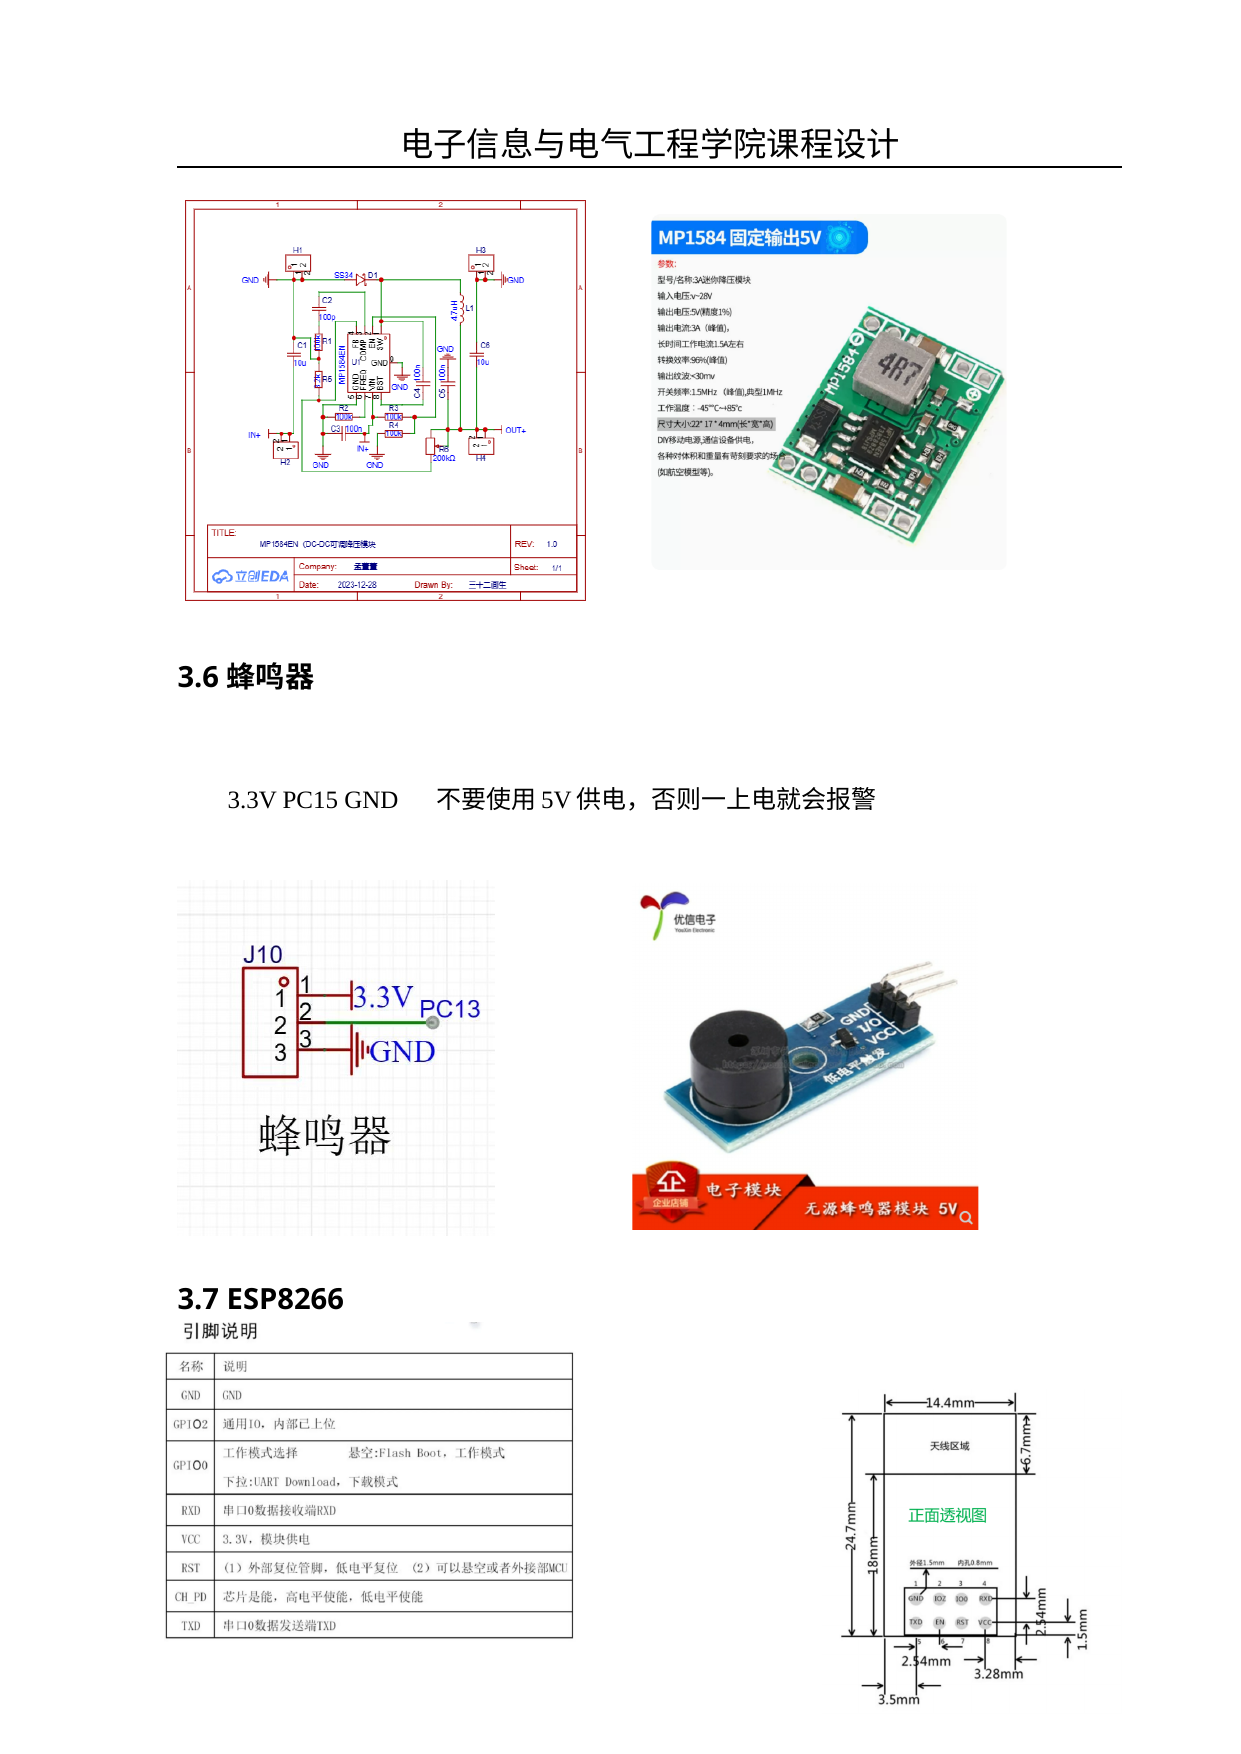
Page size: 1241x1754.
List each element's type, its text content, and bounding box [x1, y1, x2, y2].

picture [177, 880, 495, 1236]
picture [164, 1322, 603, 1648]
text 3.3V PC15 GND 不要使用5V供电，否则一上电就会报警 [177, 765, 1122, 830]
subtitle 3.7 ESP8266 [177, 1265, 1122, 1330]
picture [822, 1389, 1122, 1714]
picture [651, 214, 1007, 570]
subtitle 3.6 蜂鸣器 [177, 642, 1122, 707]
picture [177, 192, 593, 608]
picture [632, 883, 979, 1230]
